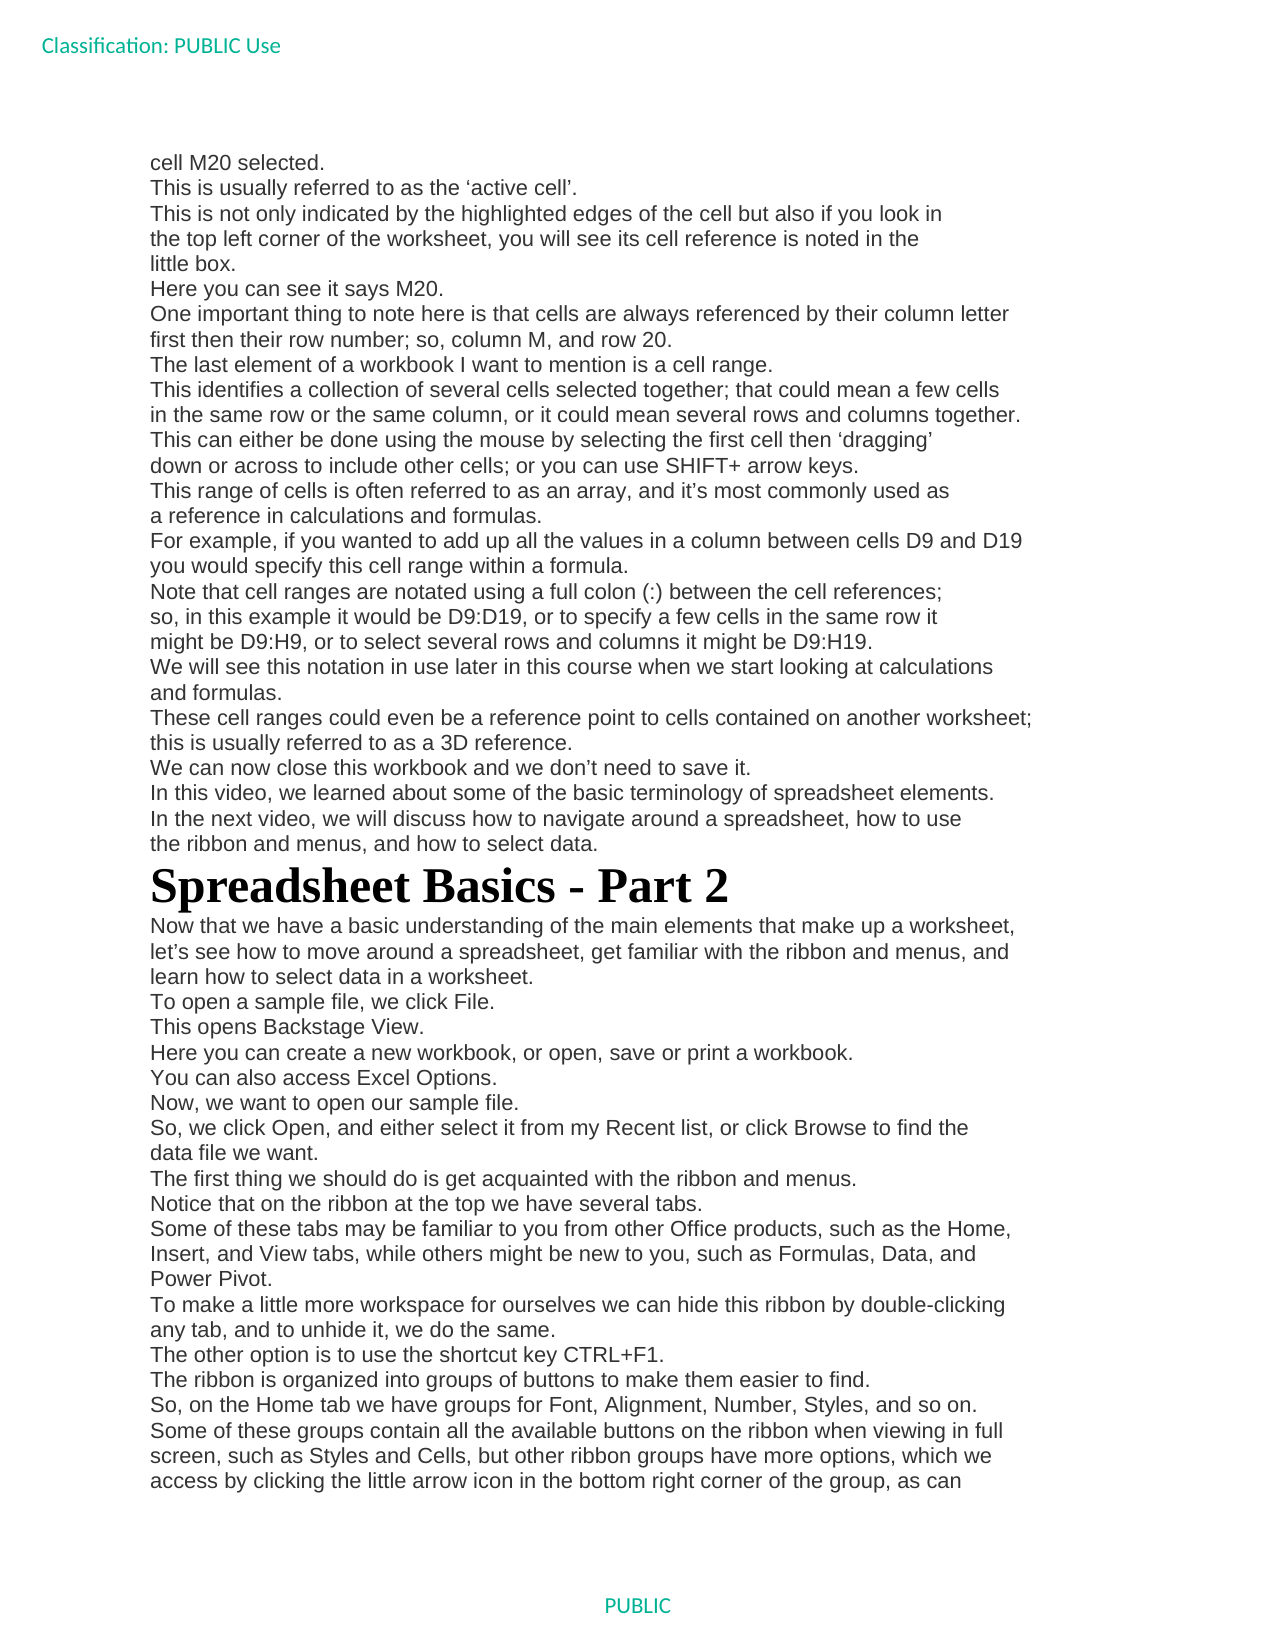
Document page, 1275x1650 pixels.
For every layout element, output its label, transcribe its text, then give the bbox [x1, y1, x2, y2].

subtitle Spreadsheet Basics - Part 2 [150, 856, 1125, 913]
text Now that we have a basic understanding of the main elements that make up a worksheet, [150, 913, 1125, 938]
text Now, we want to open our sample file. [150, 1090, 1125, 1115]
text This is usually referred to as the ‘active cell’. [150, 175, 1125, 200]
text This is not only indicated by the highlighted edges of the cell but also if you look in [150, 200, 1125, 226]
text little box. [150, 251, 1125, 276]
text The first thing we should do is get acquainted with the ribbon and menus. [150, 1165, 1125, 1191]
text access by clicking the little arrow icon in the bottom right corner of the group, as can [150, 1468, 1125, 1493]
text screen, such as Styles and Cells, but other ribbon groups have more options, which we [150, 1443, 1125, 1468]
text Here you can create a new workbook, or open, save or print a workbook. [150, 1039, 1125, 1064]
text Insert, and View tabs, while others might be new to you, such as Formulas, Data, and [150, 1241, 1125, 1266]
text The ribbon is organized into groups of buttons to make them easier to find. [150, 1367, 1125, 1392]
text To make a little more workspace for ourselves we can hide this ribbon by double-clicking [150, 1291, 1125, 1317]
text let’s see how to move around a spreadsheet, get familiar with the ribbon and menus, and [150, 938, 1125, 964]
text cell M20 selected. [150, 150, 1125, 175]
text so, in this example it would be D9:D19, or to specify a few cells in the same row it [150, 604, 1125, 629]
text might be D9:H9, or to select several rows and columns it might be D9:H19. [150, 629, 1125, 654]
text This range of cells is often referred to as an array, and it’s most commonly used as [150, 478, 1125, 503]
text down or across to include other cells; or you can use SHIFT+ arrow keys. [150, 452, 1125, 478]
text For example, if you wanted to add up all the values in a column between cells D9 and D19 [150, 528, 1125, 553]
text The other option is to use the shortcut key CTRL+F1. [150, 1342, 1125, 1367]
text Note that cell ranges are notated using a full colon (:) between the cell references; [150, 578, 1125, 604]
text a reference in calculations and formulas. [150, 503, 1125, 528]
text first then their row number; so, column M, and row 20. [150, 326, 1125, 352]
text Notice that on the ribbon at the top we have several tabs. [150, 1191, 1125, 1216]
text We can now close this workbook and we don’t need to save it. [150, 755, 1125, 780]
text Here you can see it says M20. [150, 276, 1125, 301]
text any tab, and to unhide it, we do the same. [150, 1317, 1125, 1342]
text The last element of a workbook I want to mention is a cell range. [150, 352, 1125, 377]
text you would specify this cell range within a formula. [150, 553, 1125, 578]
text This can either be done using the mouse by selecting the first cell then ‘dragging’ [150, 427, 1125, 452]
text data file we want. [150, 1140, 1125, 1165]
text the top left corner of the worksheet, you will see its cell reference is noted in the [150, 226, 1125, 251]
text This opens Backstage View. [150, 1014, 1125, 1039]
text in the same row or the same column, or it could mean several rows and columns together. [150, 402, 1125, 427]
text In this video, we learned about some of the basic terminology of spreadsheet elements. [150, 780, 1125, 805]
text So, on the Home tab we have groups for Font, Alignment, Number, Styles, and so on. [150, 1392, 1125, 1417]
text This identifies a collection of several cells selected together; that could mean a few cells [150, 377, 1125, 402]
text These cell ranges could even be a reference point to cells contained on another worksheet; [150, 704, 1125, 730]
text the ribbon and menus, and how to select data. [150, 831, 1125, 856]
text To open a sample file, we click File. [150, 989, 1125, 1014]
text We will see this notation in use later in this course when we start looking at calculations [150, 654, 1125, 679]
text and formulas. [150, 679, 1125, 704]
text Power Pivot. [150, 1266, 1125, 1291]
text Some of these groups contain all the available buttons on the ribbon when viewing in full [150, 1417, 1125, 1443]
text In the next video, we will discuss how to navigate around a spreadsheet, how to use [150, 805, 1125, 831]
text learn how to select data in a worksheet. [150, 964, 1125, 989]
text So, we click Open, and either select it from my Recent list, or click Browse to find the [150, 1115, 1125, 1140]
text One important thing to note here is that cells are always referenced by their column letter [150, 301, 1125, 326]
text You can also access Excel Options. [150, 1064, 1125, 1090]
text Some of these tabs may be familiar to you from other Office products, such as the Home, [150, 1216, 1125, 1241]
text this is usually referred to as a 3D reference. [150, 730, 1125, 755]
